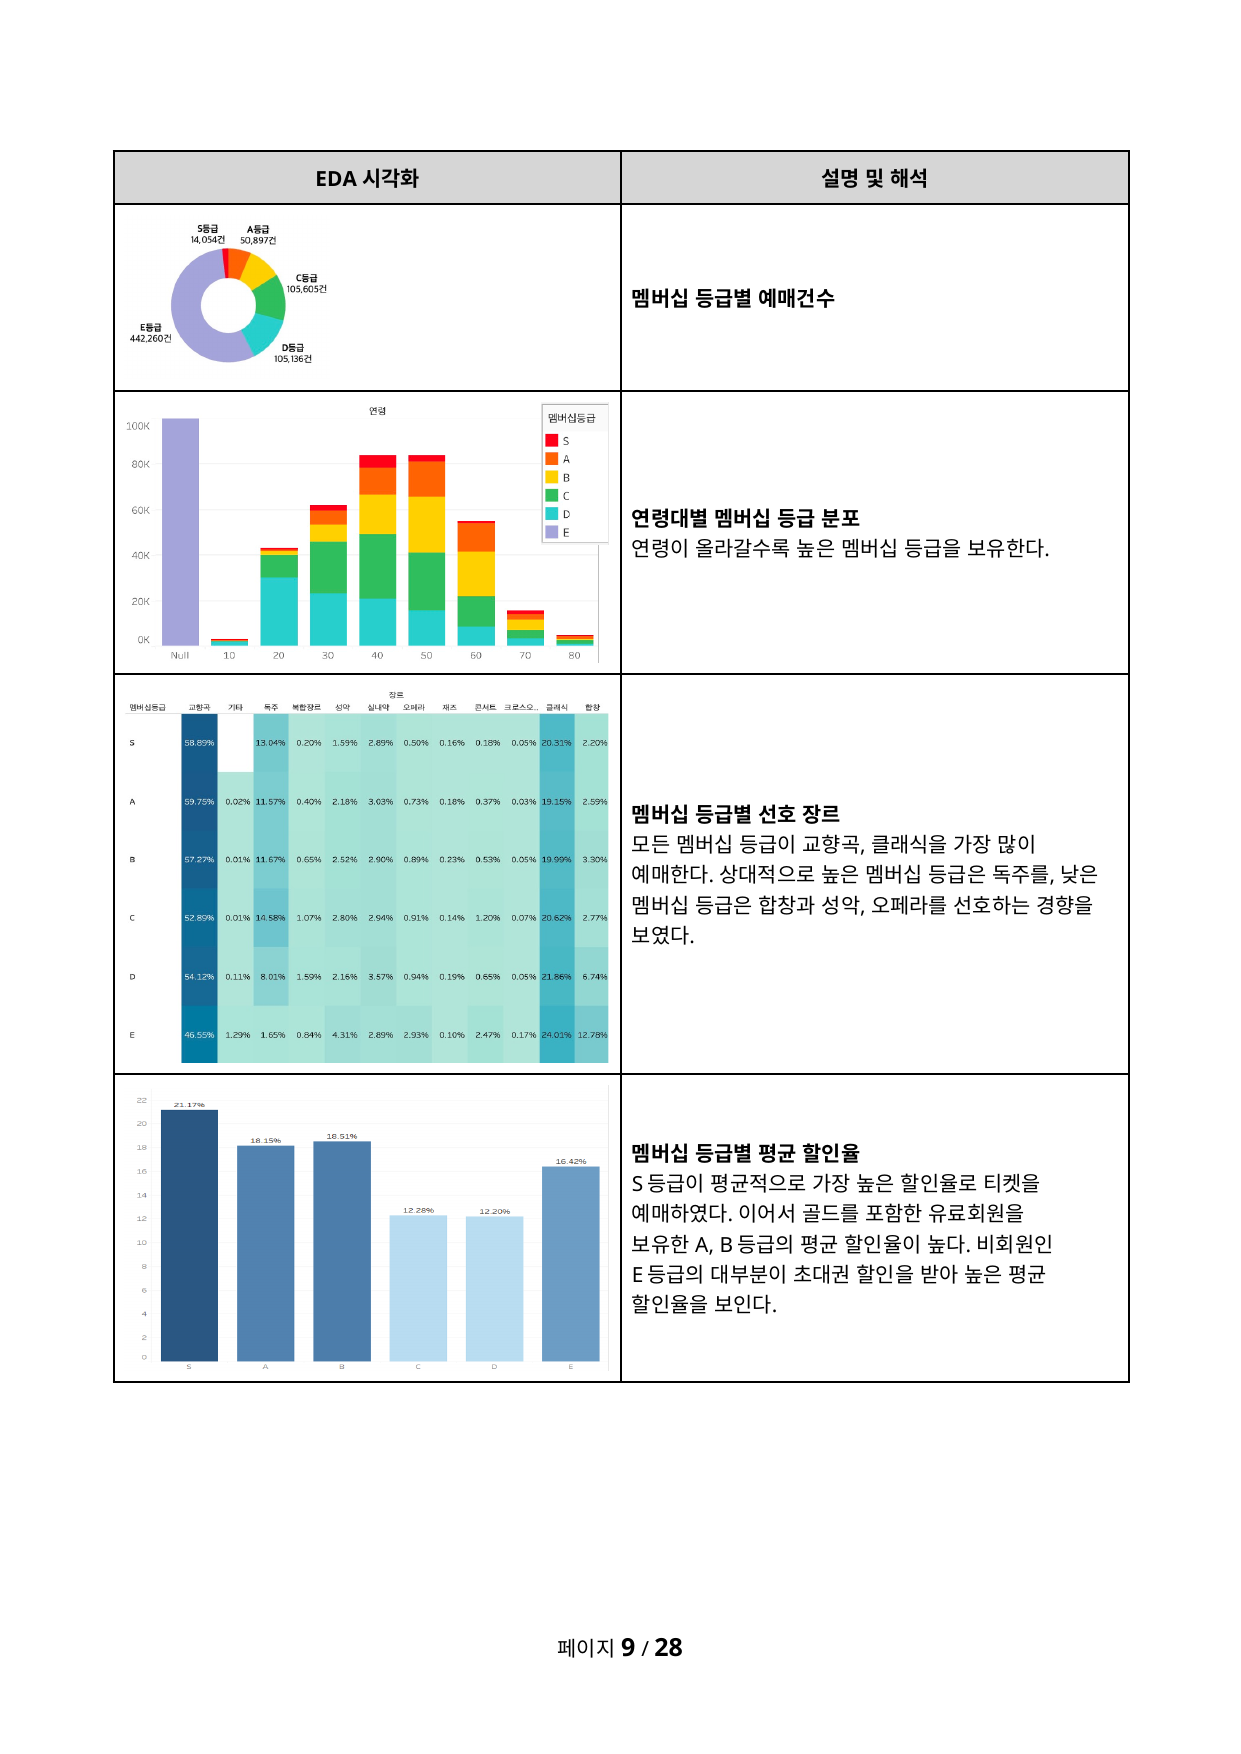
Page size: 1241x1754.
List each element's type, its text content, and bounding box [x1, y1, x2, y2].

picture [123, 1085, 609, 1371]
table_cell 멤버십 등급별 선호 장르 모든 멤버십 등급이 교향곡, 클래식을 가장 많이 예매한다. 상대적으로 높은 멤버십 등급은 독주를, 낮은 멤버십 등급은 합창과 성악, 오페라를 선호하는 경향을 보였다. [622, 675, 1128, 1073]
table_cell 멤버십 등급별 예매건수 [622, 205, 1128, 389]
table_cell [115, 1075, 620, 1381]
picture [198, 1032, 214, 1038]
table_cell 연령대별 멤버십 등급 분포 연령이 올라갈수록 높은 멤버십 등급을 보유한다. [622, 392, 1128, 673]
picture [123, 685, 609, 1063]
picture [123, 215, 331, 379]
table_header 설명 및 해석 [622, 152, 1128, 203]
picture [185, 1032, 194, 1038]
picture [123, 402, 609, 663]
table_header EDA 시각화 [115, 152, 620, 203]
table_cell [115, 392, 620, 673]
table_cell [115, 205, 620, 389]
table_cell [115, 675, 620, 1073]
table_cell 멤버십 등급별 평균 할인율 S등급이 평균적으로 가장 높은 할인율로 티켓을 예매하였다. 이어서 골드를 포함한 유료회원을 보유한 A, B등급의 평균 할인율이 높다. 비회원인 E등급의 대부분이 초대권 할인을 받아 높은 평균 할인율을 보인다. [622, 1075, 1128, 1381]
